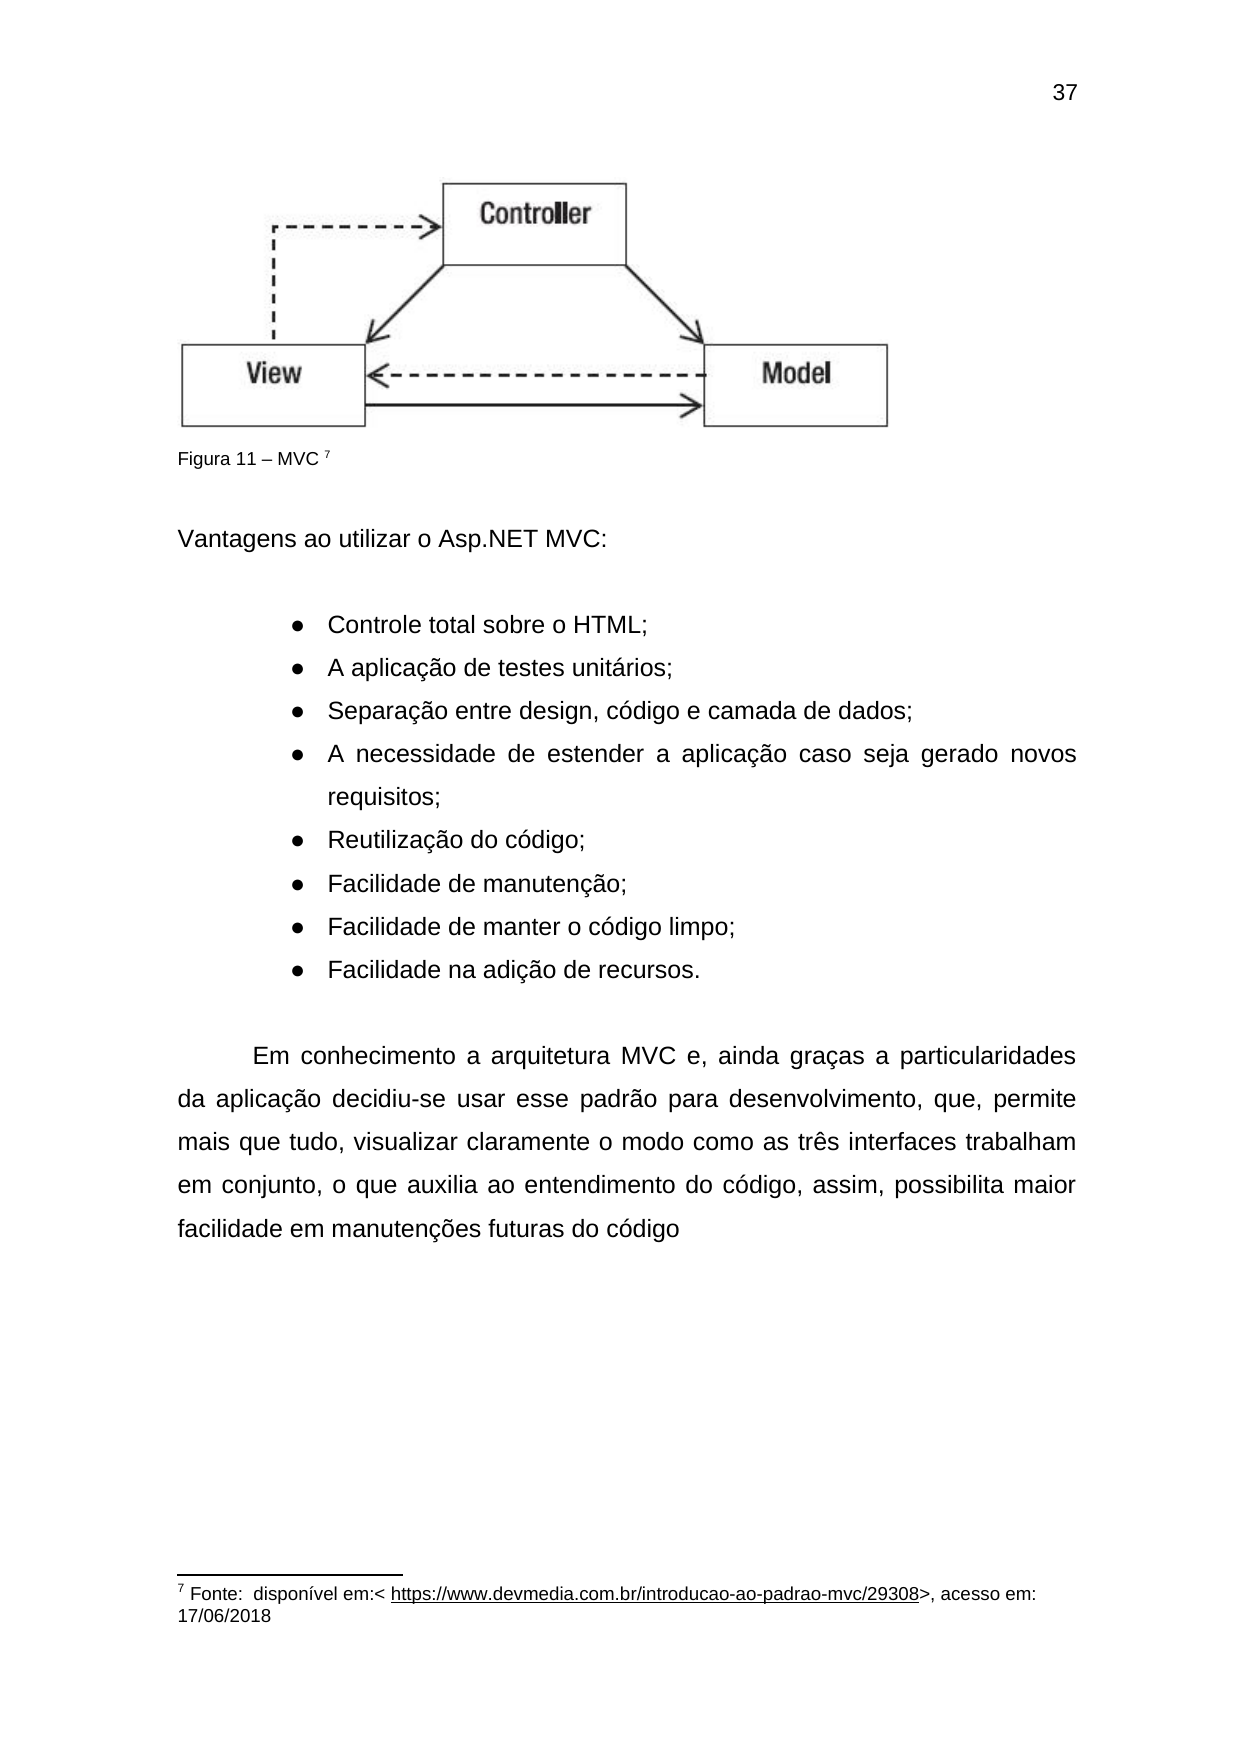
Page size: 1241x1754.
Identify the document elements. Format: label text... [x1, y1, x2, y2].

list Reutilização do código; [290, 825, 1078, 854]
list A necessidade de estender a aplicação caso seja gerado novos requisitos; [290, 739, 1078, 811]
list Facilidade de manter o código limpo; [290, 912, 1078, 940]
text Em conhecimento a arquitetura MVC e, ainda graças a particularidades da aplicação decidiu-se usar esse padrão para desenvolvimento, que, permite mais que tudo, visualizar claramente o modo como as três interfaces trabalham em conjunto, o que auxilia ao entendimento do código, assim, possibilita maior facilidade em manutenções futuras do código [177, 1041, 1078, 1242]
list Facilidade de manutenção; [290, 868, 1078, 897]
list Controle total sobre o HTML; [290, 610, 1078, 638]
picture [177, 177, 896, 435]
text Vantagens ao utilizar o Asp.NET MVC: [177, 523, 1078, 552]
list Separação entre design, código e camada de dados; [290, 696, 1078, 725]
text Figura 11 – MVC [177, 448, 1078, 470]
list A aplicação de testes unitários; [290, 653, 1078, 682]
list Facilidade na adição de recursos. [290, 955, 1078, 983]
